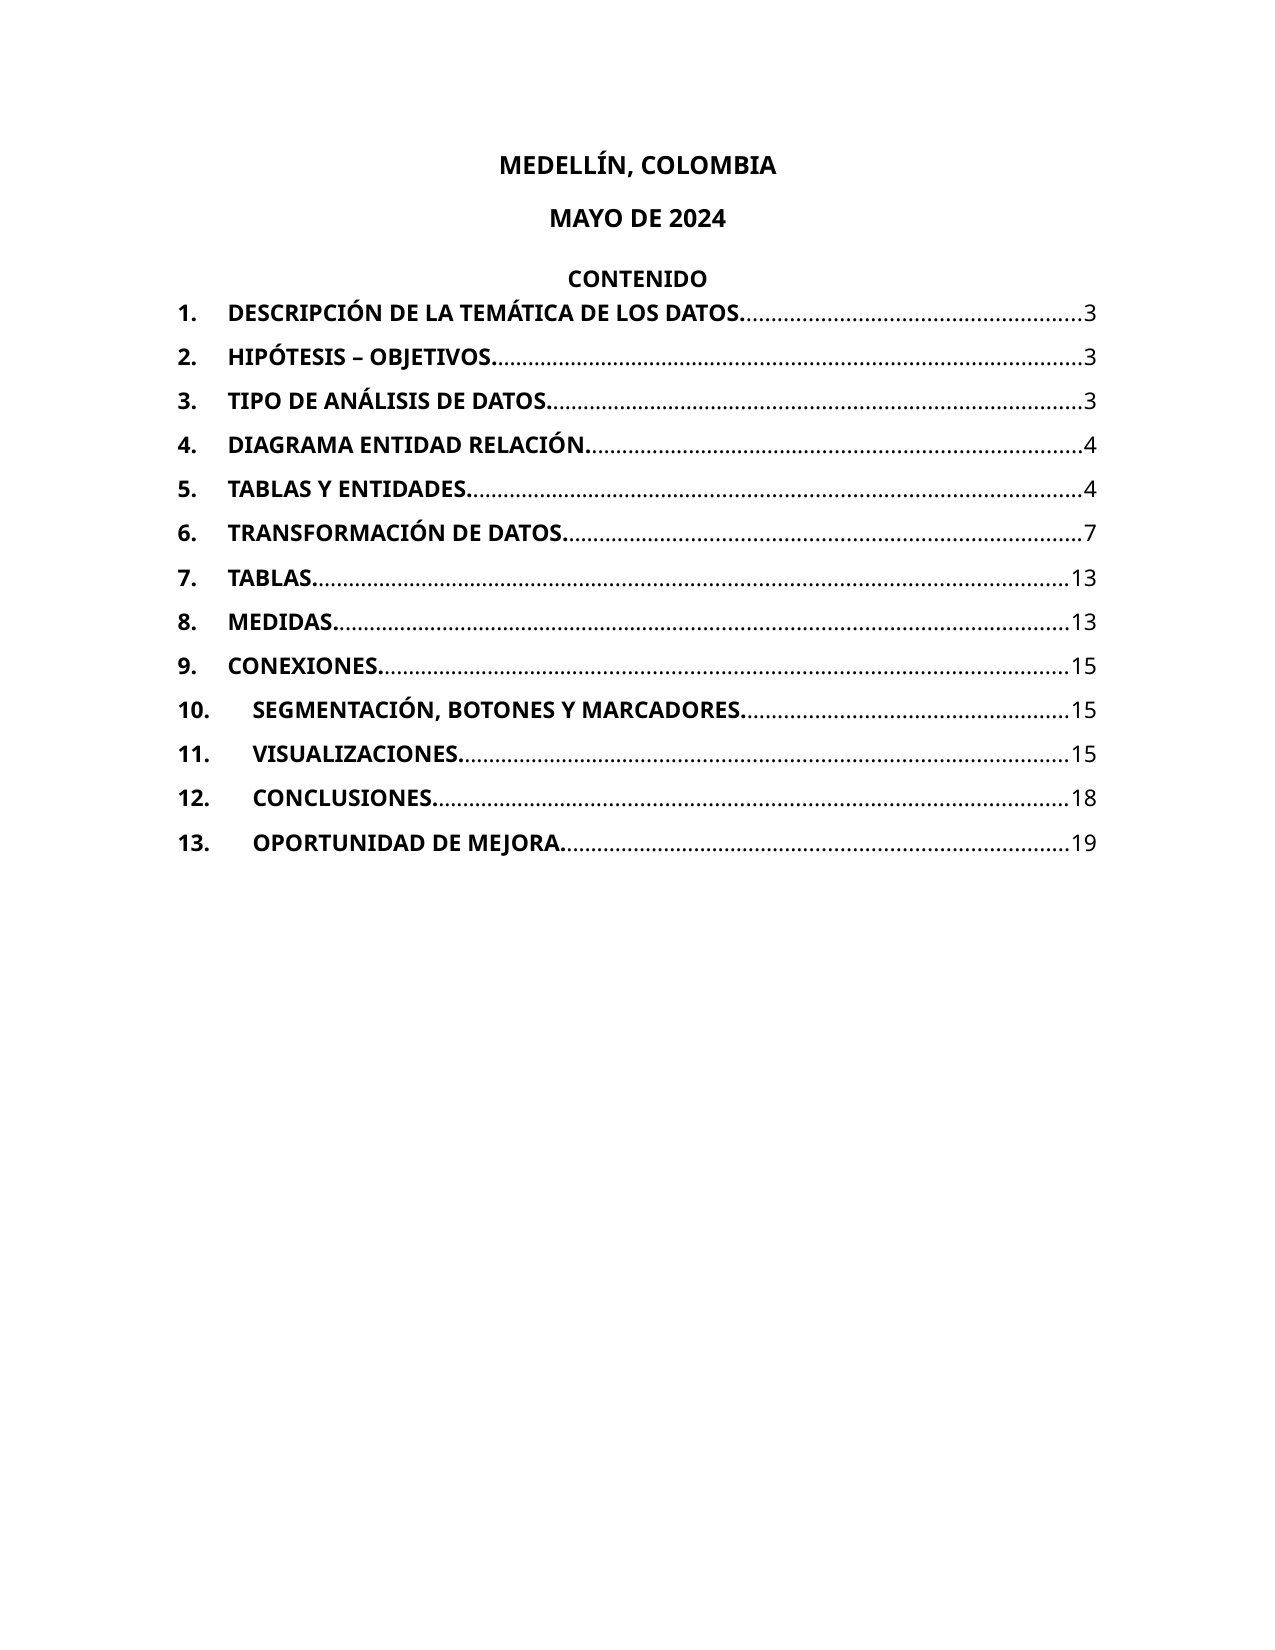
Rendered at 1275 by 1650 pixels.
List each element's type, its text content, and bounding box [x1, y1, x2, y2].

text MEDELLÍN, COLOMBIA [177, 148, 1098, 182]
text MAYO DE 2024 [177, 201, 1098, 235]
